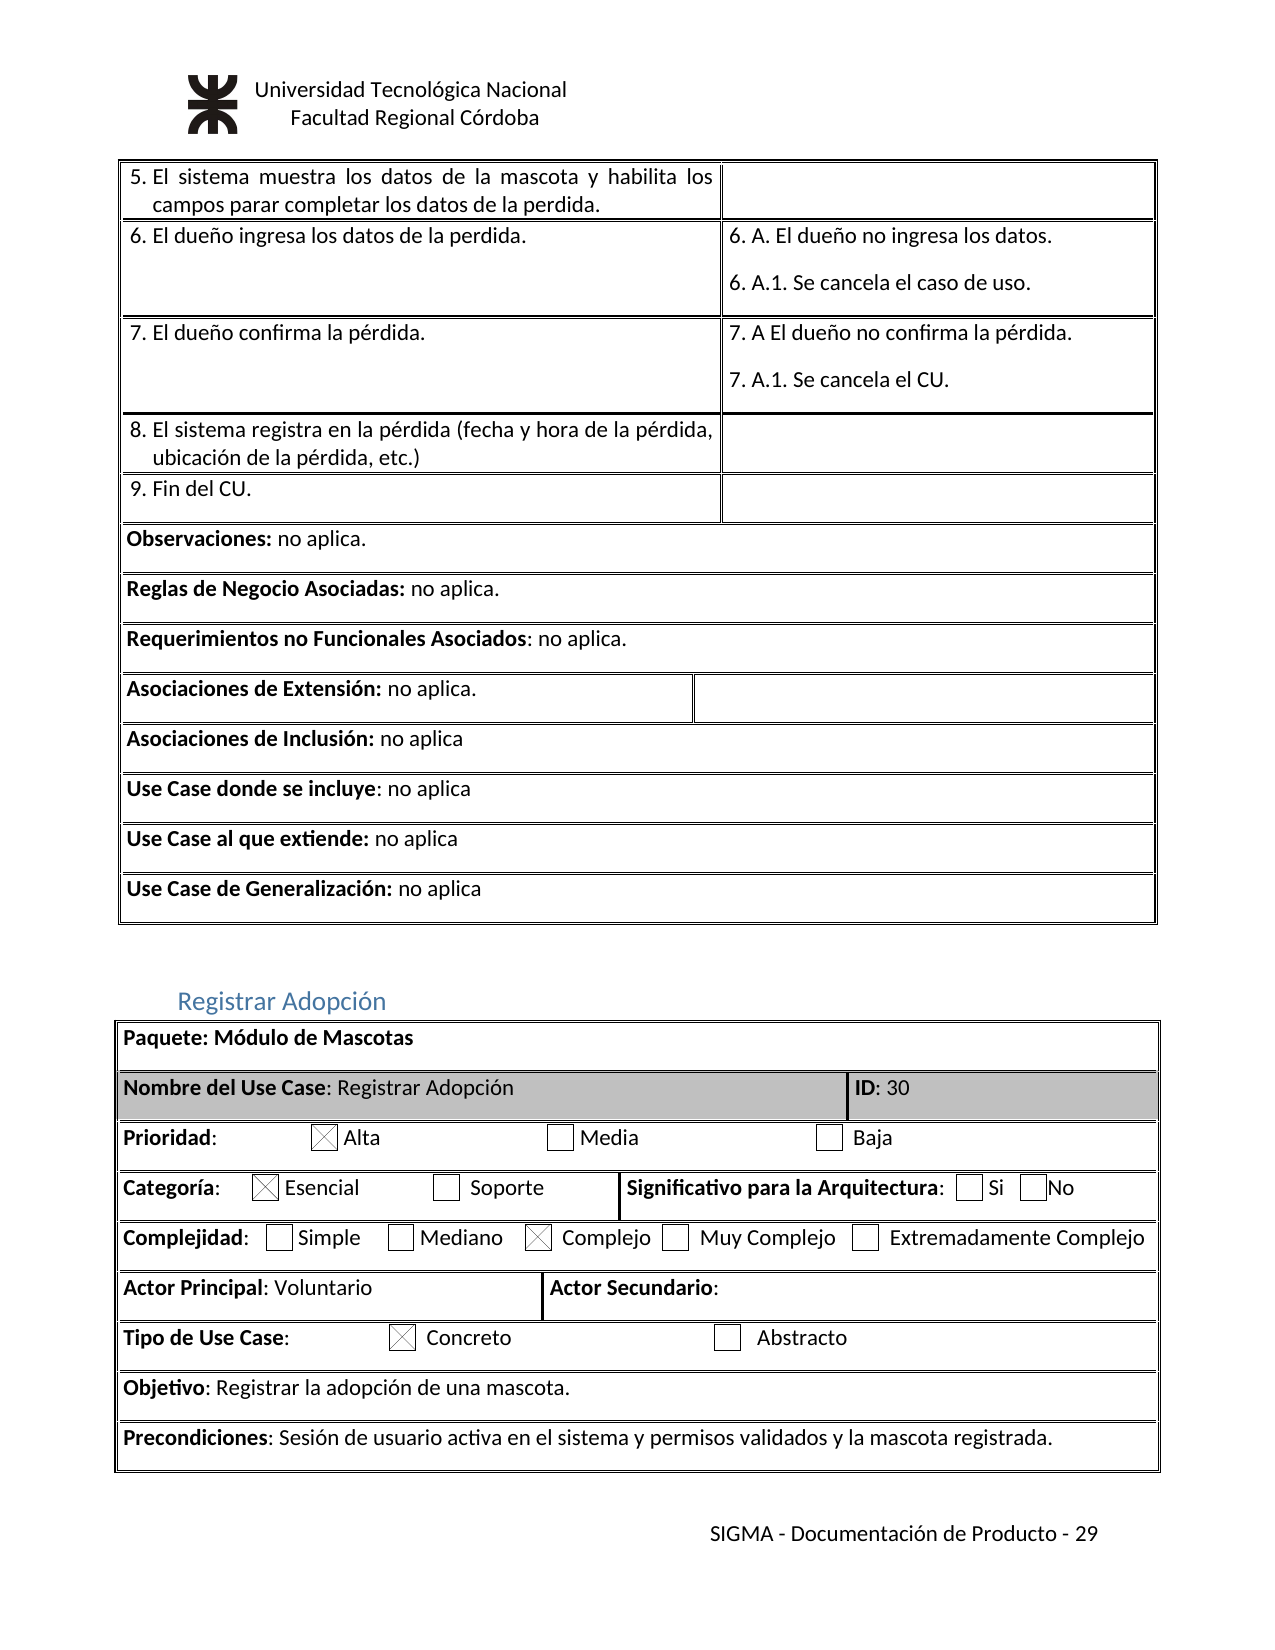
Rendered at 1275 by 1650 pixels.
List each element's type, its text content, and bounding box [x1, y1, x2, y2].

table_cell Use Case de Generalización: no aplica [121, 871, 1155, 921]
table_cell Observaciones: no aplica. [121, 521, 1155, 571]
table_cell Significativo para la Arquitectura: Si No [621, 1170, 1158, 1219]
table_cell El dueño confirma la pérdida. [121, 315, 720, 412]
table_cell Requerimientos no Funcionales Asociados: no aplica. [121, 621, 1155, 671]
table_cell Use Case al que extiende: no aplica [121, 821, 1155, 871]
table_cell Tipo de Use Case: Concreto Abstracto [118, 1320, 1158, 1369]
table_cell Use Case donde se incluye: no aplica [121, 771, 1155, 821]
table_cell Asociaciones de Inclusión: no aplica [121, 721, 1155, 771]
table_cell [723, 471, 1155, 521]
picture [188, 75, 238, 134]
table_cell ID: 30 [849, 1070, 1158, 1119]
table_cell El sistema muestra los datos de la mascota y habilita los campos parar completar los datos de la perdida. [121, 163, 722, 218]
table_cell Asociaciones de Extensión: no aplica. [121, 671, 693, 721]
table_cell Actor Principal: Voluntario [118, 1270, 541, 1319]
subtitle Registrar Adopción [177, 984, 1098, 1017]
table_header Paquete: Módulo de Mascotas [118, 1023, 1158, 1069]
table_cell El sistema registra en la pérdida (fecha y hora de la pérdida, ubicación de la pérdida, etc.) [121, 412, 720, 471]
table_cell Categoría: Esencial Soporte [118, 1170, 618, 1219]
table_cell [694, 671, 1155, 721]
table_cell Precondiciones: Sesión de usuario activa en el sistema y permisos validados y la mascota registrada. [118, 1420, 1158, 1469]
table_cell 7. A El dueño no confirma la pérdida. 7. A.1. Se cancela el CU. [723, 315, 1155, 412]
table_cell 6. A. El dueño no ingresa los datos. 6. A.1. Se cancela el caso de uso. [723, 218, 1155, 315]
table_cell El dueño ingresa los datos de la perdida. [121, 218, 720, 315]
table_cell Fin del CU. [121, 471, 720, 521]
table_cell Reglas de Negocio Asociadas: no aplica. [121, 571, 1155, 621]
table_cell Actor Secundario: [544, 1270, 1158, 1319]
table_cell Objetivo: Registrar la adopción de una mascota. [118, 1370, 1158, 1419]
table_cell Prioridad: Alta Media Baja [118, 1120, 1158, 1169]
table_cell Nombre del Use Case: Registrar Adopción [118, 1070, 846, 1119]
table_cell Complejidad: Simple Mediano Complejo Muy Complejo Extremadamente Complejo [118, 1220, 1158, 1269]
table_cell [723, 412, 1154, 471]
table_cell [722, 163, 1154, 218]
